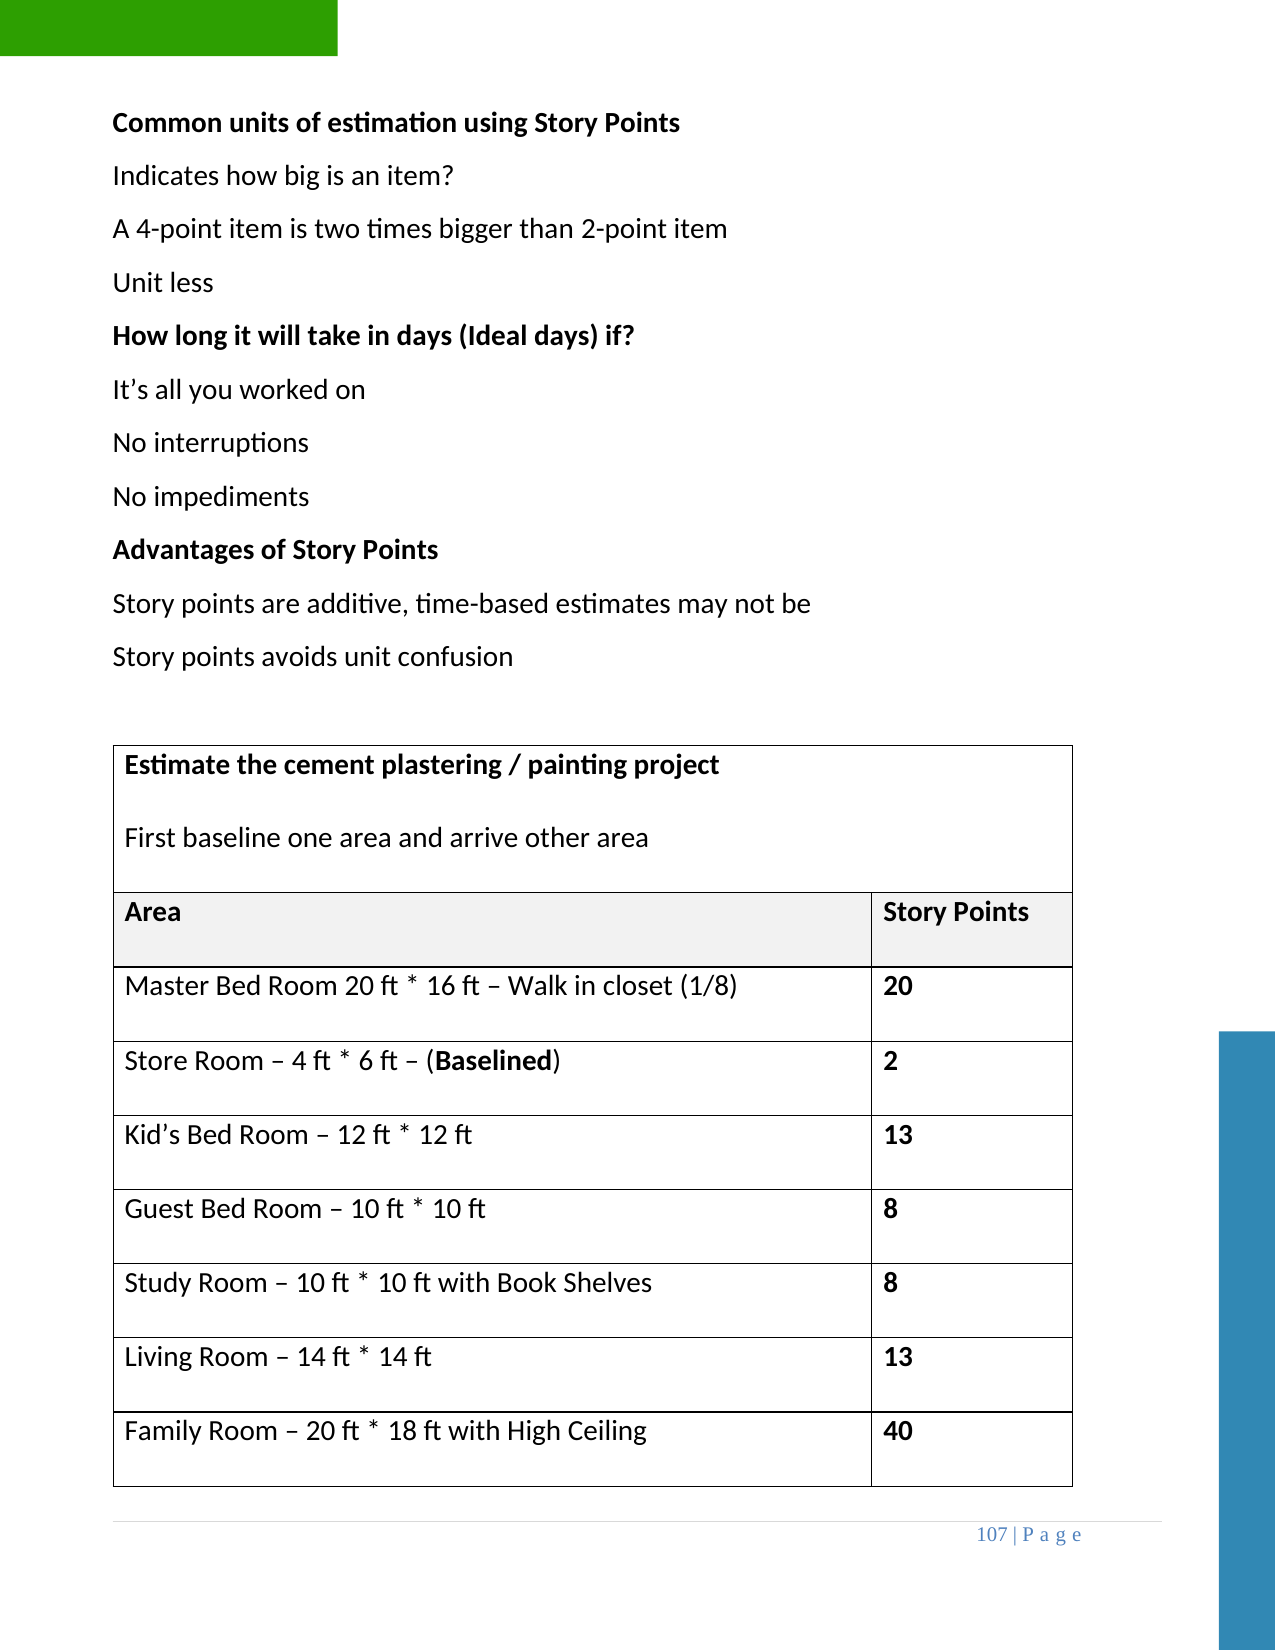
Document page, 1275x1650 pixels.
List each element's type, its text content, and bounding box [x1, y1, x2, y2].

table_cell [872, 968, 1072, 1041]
text How long it will take in days (Ideal days) if? [112, 317, 1162, 353]
text Advantages of Story Points [112, 531, 1162, 567]
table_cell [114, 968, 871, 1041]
text No interruptions [112, 424, 1162, 460]
text It’s all you worked on [112, 371, 1162, 407]
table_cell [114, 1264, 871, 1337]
text A 4-point item is two times bigger than 2-point item [112, 211, 1162, 246]
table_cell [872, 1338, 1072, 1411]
text Story points are additive, time-based estimates may not be [112, 585, 1162, 620]
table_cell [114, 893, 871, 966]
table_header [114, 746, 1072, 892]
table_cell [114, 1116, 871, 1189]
text Unit less [112, 264, 1162, 300]
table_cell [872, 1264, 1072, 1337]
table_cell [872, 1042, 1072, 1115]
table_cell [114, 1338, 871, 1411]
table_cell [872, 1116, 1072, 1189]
text Indicates how big is an item? [112, 157, 1162, 193]
text Common units of estimation using Story Points [112, 104, 1162, 139]
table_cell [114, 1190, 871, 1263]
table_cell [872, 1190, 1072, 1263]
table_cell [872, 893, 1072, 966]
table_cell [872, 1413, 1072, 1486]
text No impediments [112, 478, 1162, 513]
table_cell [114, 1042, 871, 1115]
text Story points avoids unit confusion [112, 638, 1162, 674]
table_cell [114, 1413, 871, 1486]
